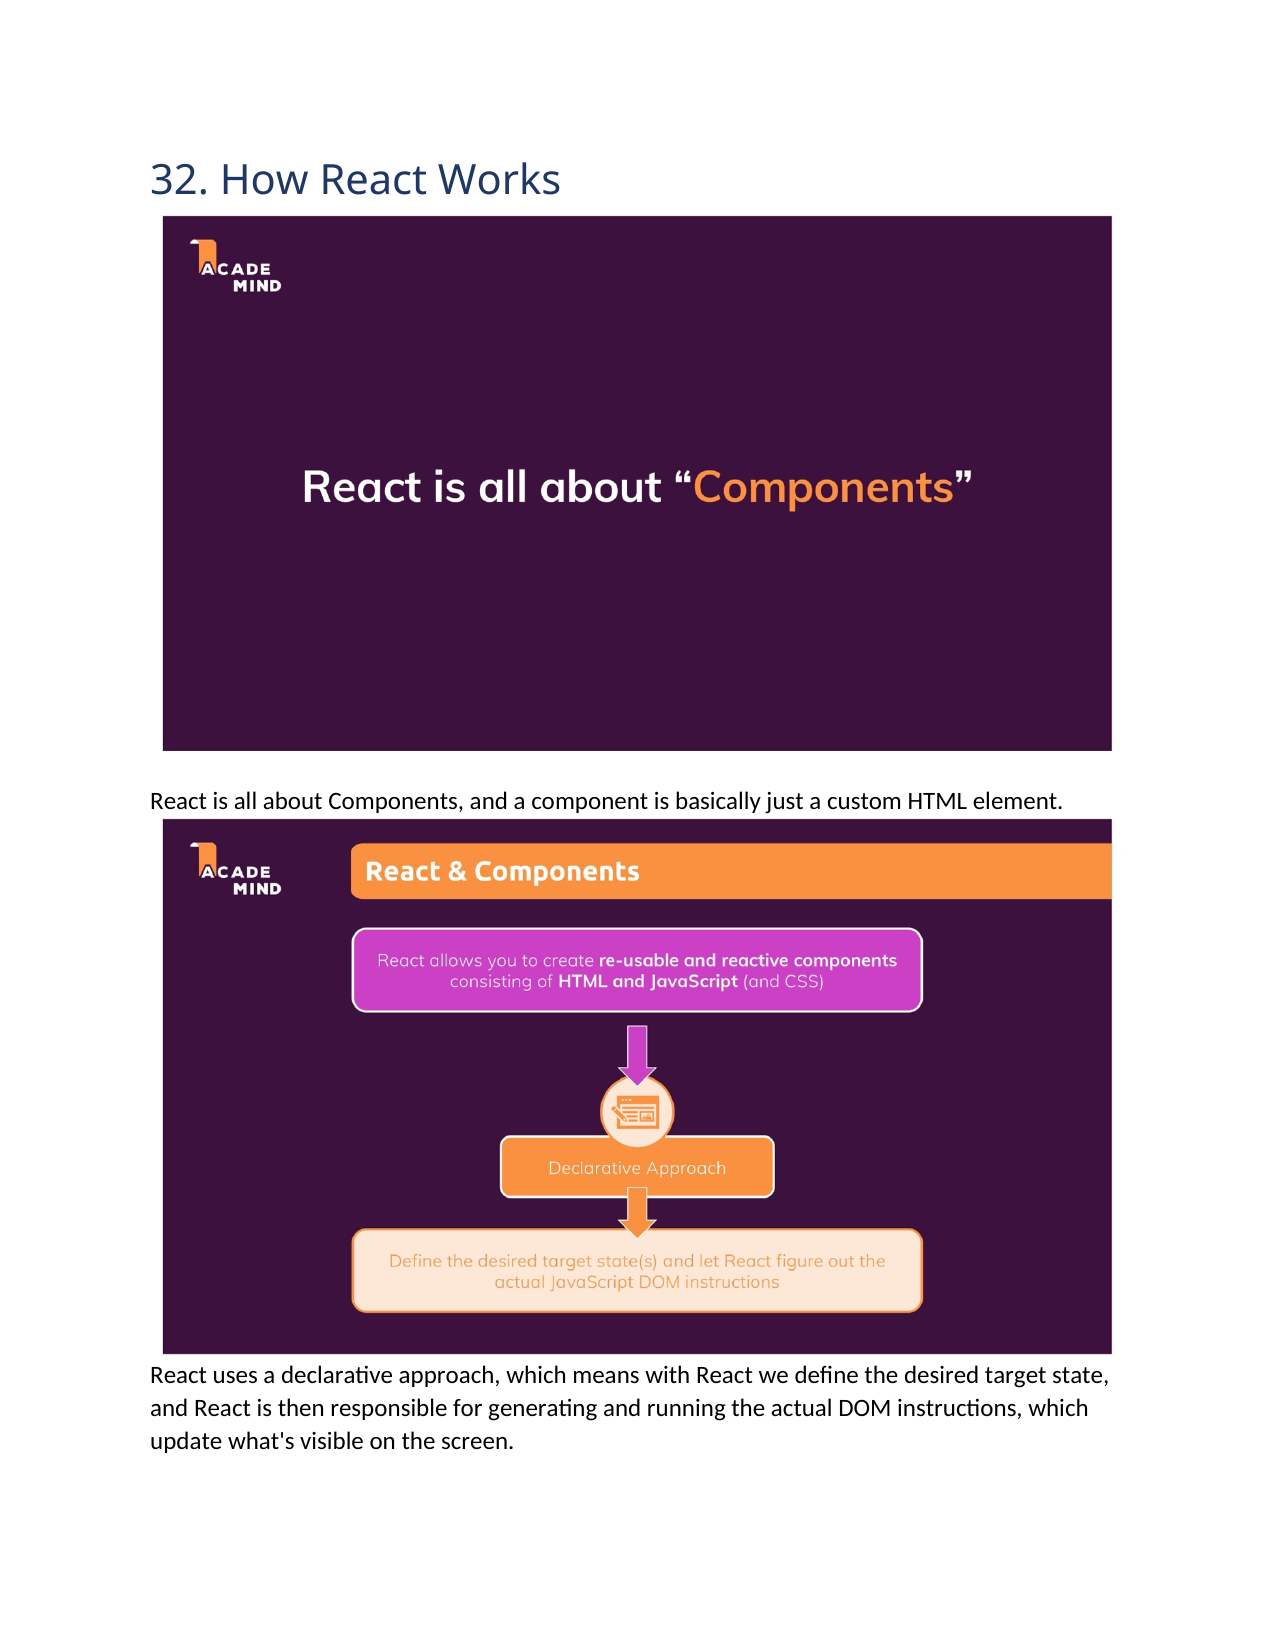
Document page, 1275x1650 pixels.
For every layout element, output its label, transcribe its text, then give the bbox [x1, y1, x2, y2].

picture [150, 211, 1125, 751]
subtitle 32. How React Works [150, 150, 1125, 207]
text React is all about Components, and a component is basically just a custom HTML element. [150, 785, 1125, 816]
picture [150, 818, 1125, 1358]
text React uses a declarative approach, which means with React we define the desired target state, and React is then responsible for generating and running the actual DOM instructions, which update what's visible on the screen. [150, 1359, 1125, 1456]
